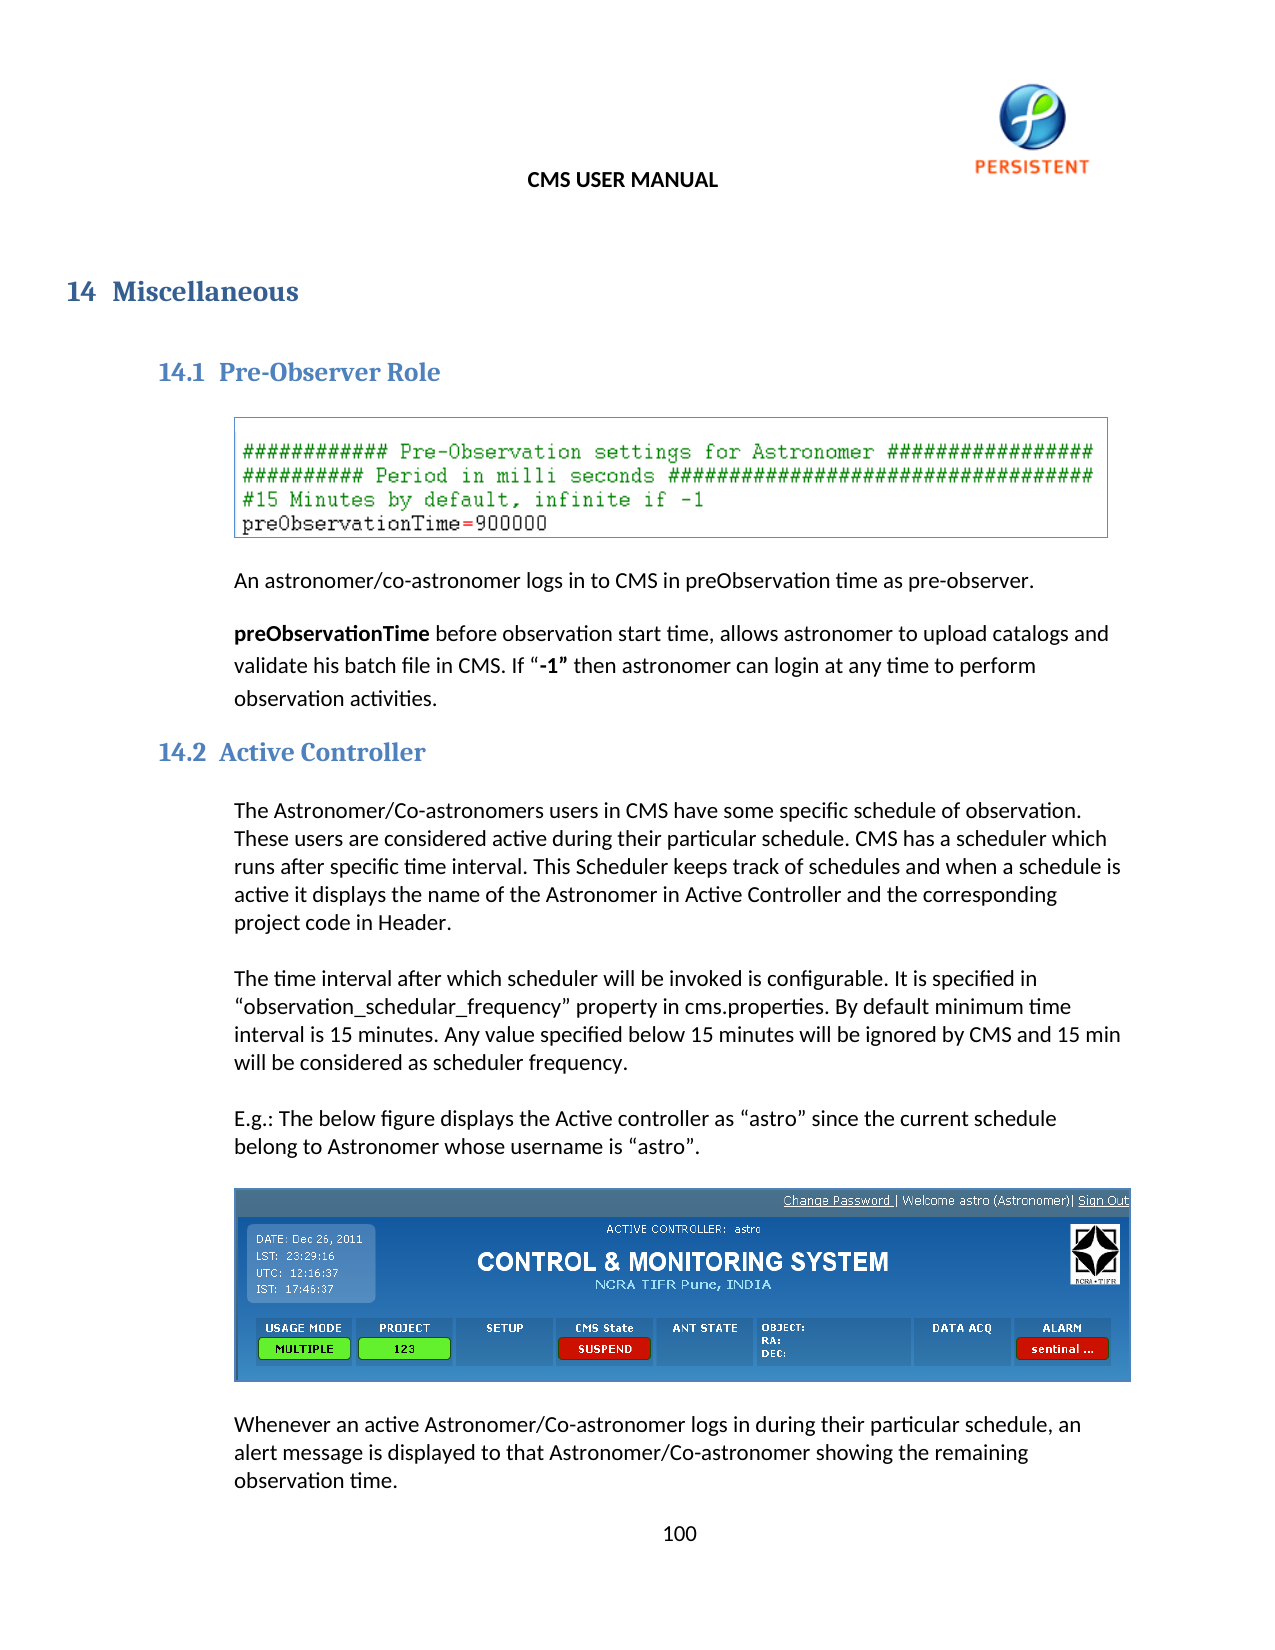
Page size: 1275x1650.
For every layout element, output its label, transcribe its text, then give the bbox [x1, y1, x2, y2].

subtitle Miscellaneous [67, 275, 1125, 308]
picture [964, 75, 1100, 188]
list Whenever an active Astronomer/Co-astronomer logs in during their particular schedule, an alert message is displayed to that Astronomer/Co-astronomer showing the remaining observation time. [234, 1410, 1125, 1494]
list The time interval after which scheduler will be invoked is configurable. It is specified in “observation_schedular_frequency” property in cms.properties. By default minimum time interval is 15 minutes. Any value specified below 15 minutes will be ignored by CMS and 15 min will be considered as scheduler frequency. [234, 964, 1125, 1076]
subtitle Pre-Observer Role [159, 357, 1125, 388]
subtitle Active Controller [159, 737, 1125, 768]
list E.g.: The below figure displays the Active controller as “astro” since the current schedule belong to Astronomer whose username is “astro”. [234, 1104, 1125, 1160]
picture [236, 1190, 1129, 1380]
picture [235, 418, 1107, 537]
list The Astronomer/Co-astronomers users in CMS have some specific schedule of observation. These users are considered active during their particular schedule. CMS has a scheduler which runs after specific time interval. This Scheduler keeps track of schedules and when a schedule is active it displays the name of the Astronomer in Active Controller and the corresponding project code in Header. [234, 796, 1125, 936]
text preObservationTime before observation start time, allows astronomer to upload catalogs and validate his batch file in CMS. If “-1” then astronomer can login at any time to perform observation activities. [234, 619, 1125, 712]
text An astronomer/co-astronomer logs in to CMS in preObservation time as pre-observer. [159, 566, 1125, 594]
